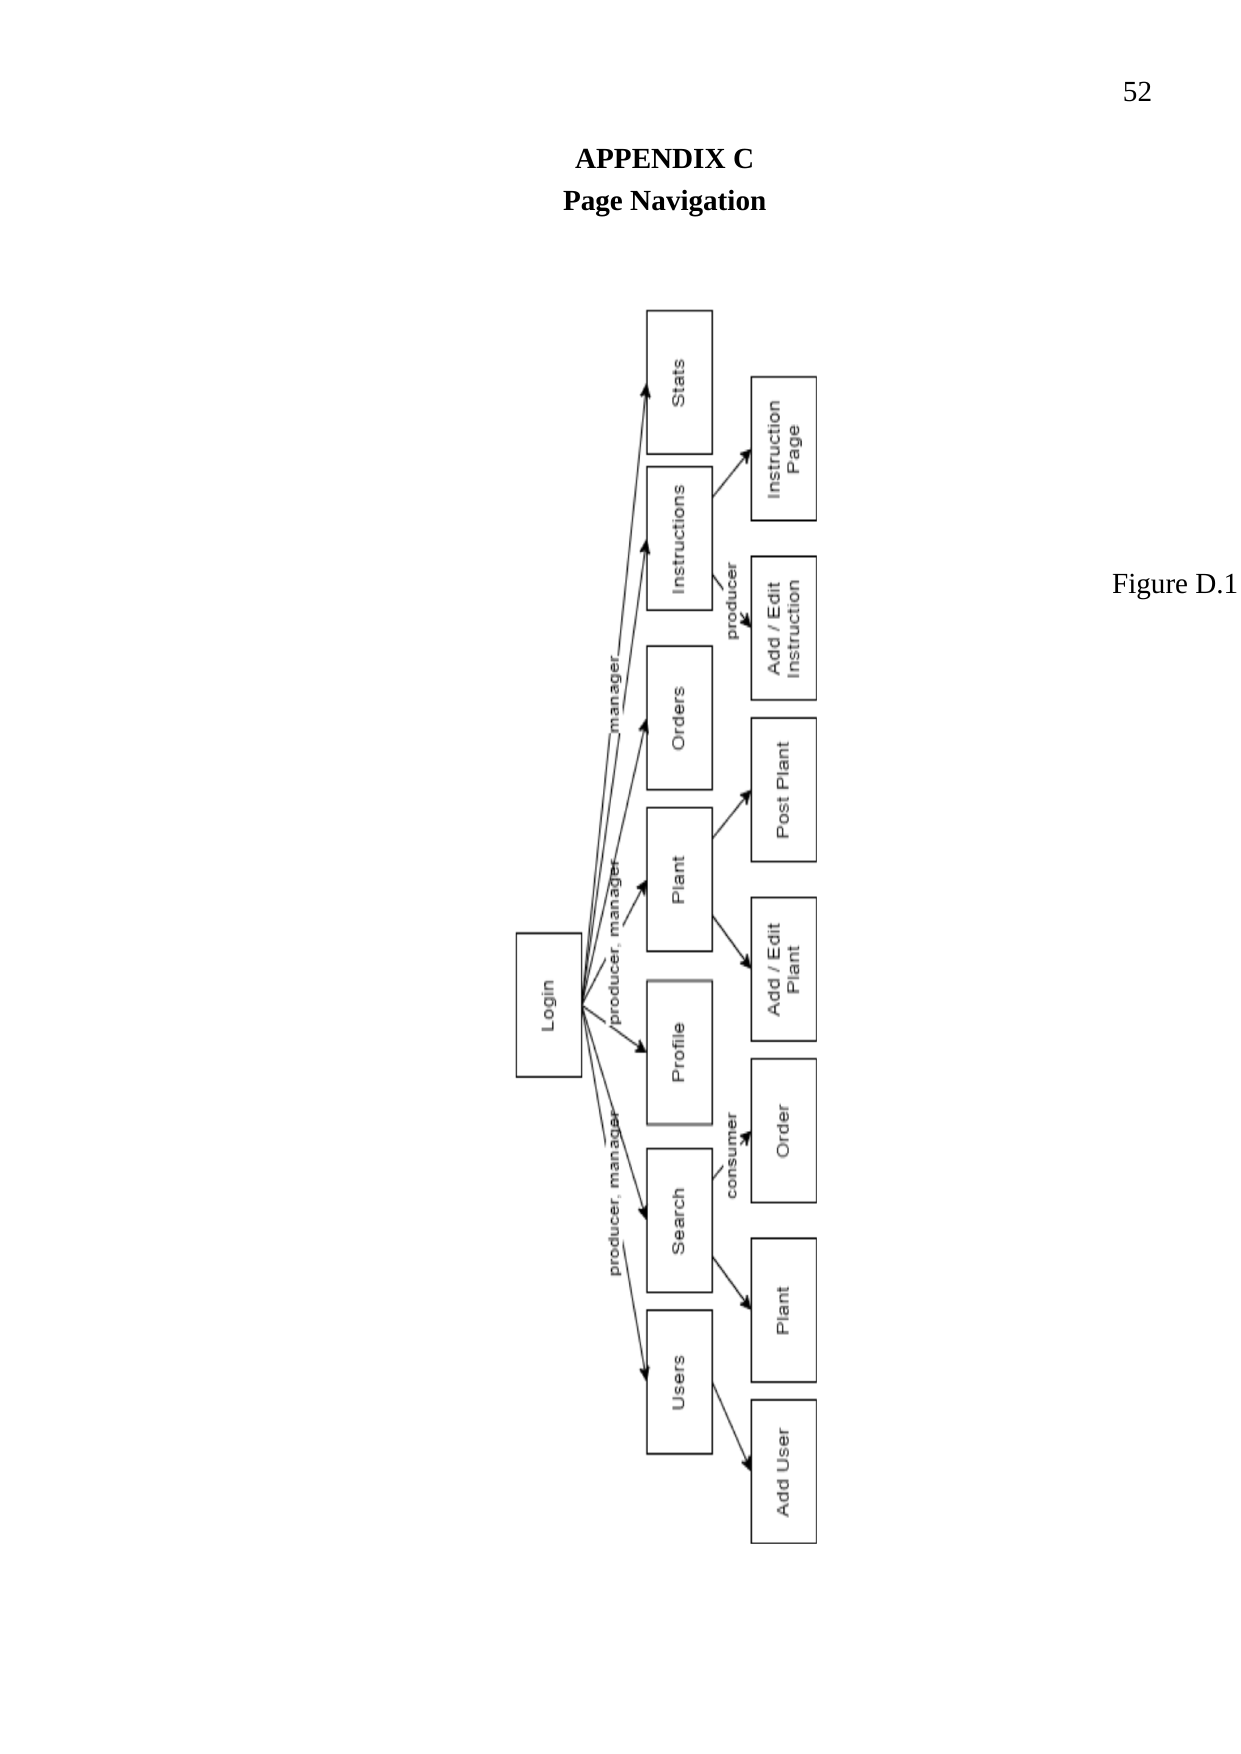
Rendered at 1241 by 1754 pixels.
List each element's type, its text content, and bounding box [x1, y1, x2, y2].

picture [516, 311, 816, 1543]
subtitle APPENDIX C Page Navigation [177, 141, 1152, 216]
